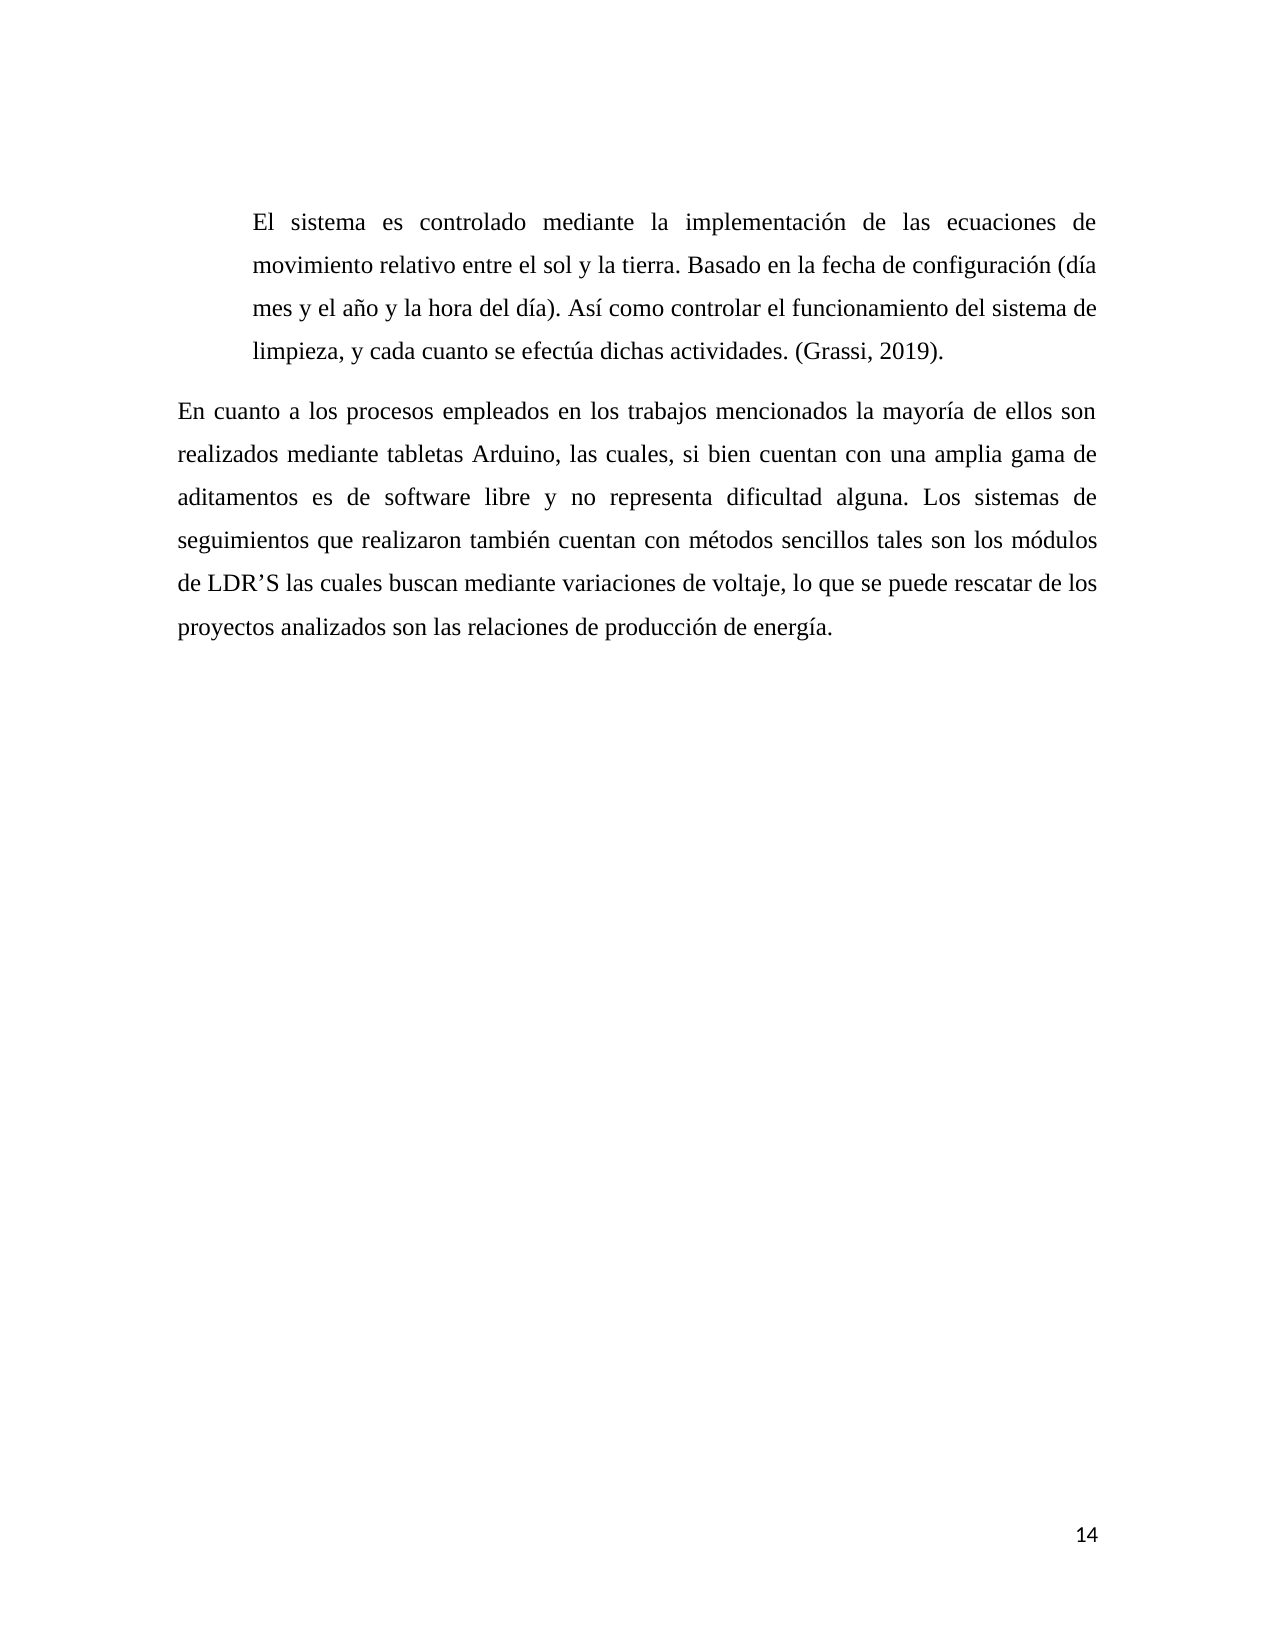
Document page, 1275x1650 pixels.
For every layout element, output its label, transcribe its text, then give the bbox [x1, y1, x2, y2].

text En cuanto a los procesos empleados en los trabajos mencionados la mayoría de ellos son realizados mediante tabletas Arduino, las cuales, si bien cuentan con una amplia gama de aditamentos es de software libre y no representa dificultad alguna. Los sistemas de seguimientos que realizaron también cuentan con métodos sencillos tales son los módulos de LDR’S las cuales buscan mediante variaciones de voltaje, lo que se puede rescatar de los proyectos analizados son las relaciones de producción de energía. [177, 396, 1098, 640]
list El sistema es controlado mediante la implementación de las ecuaciones de movimiento relativo entre el sol y la tierra. Basado en la fecha de configuración (día mes y el año y la hora del día). Así como controlar el funcionamiento del sistema de limpieza, y cada cuanto se efectúa dichas actividades. (Grassi, 2019). [252, 207, 1098, 365]
